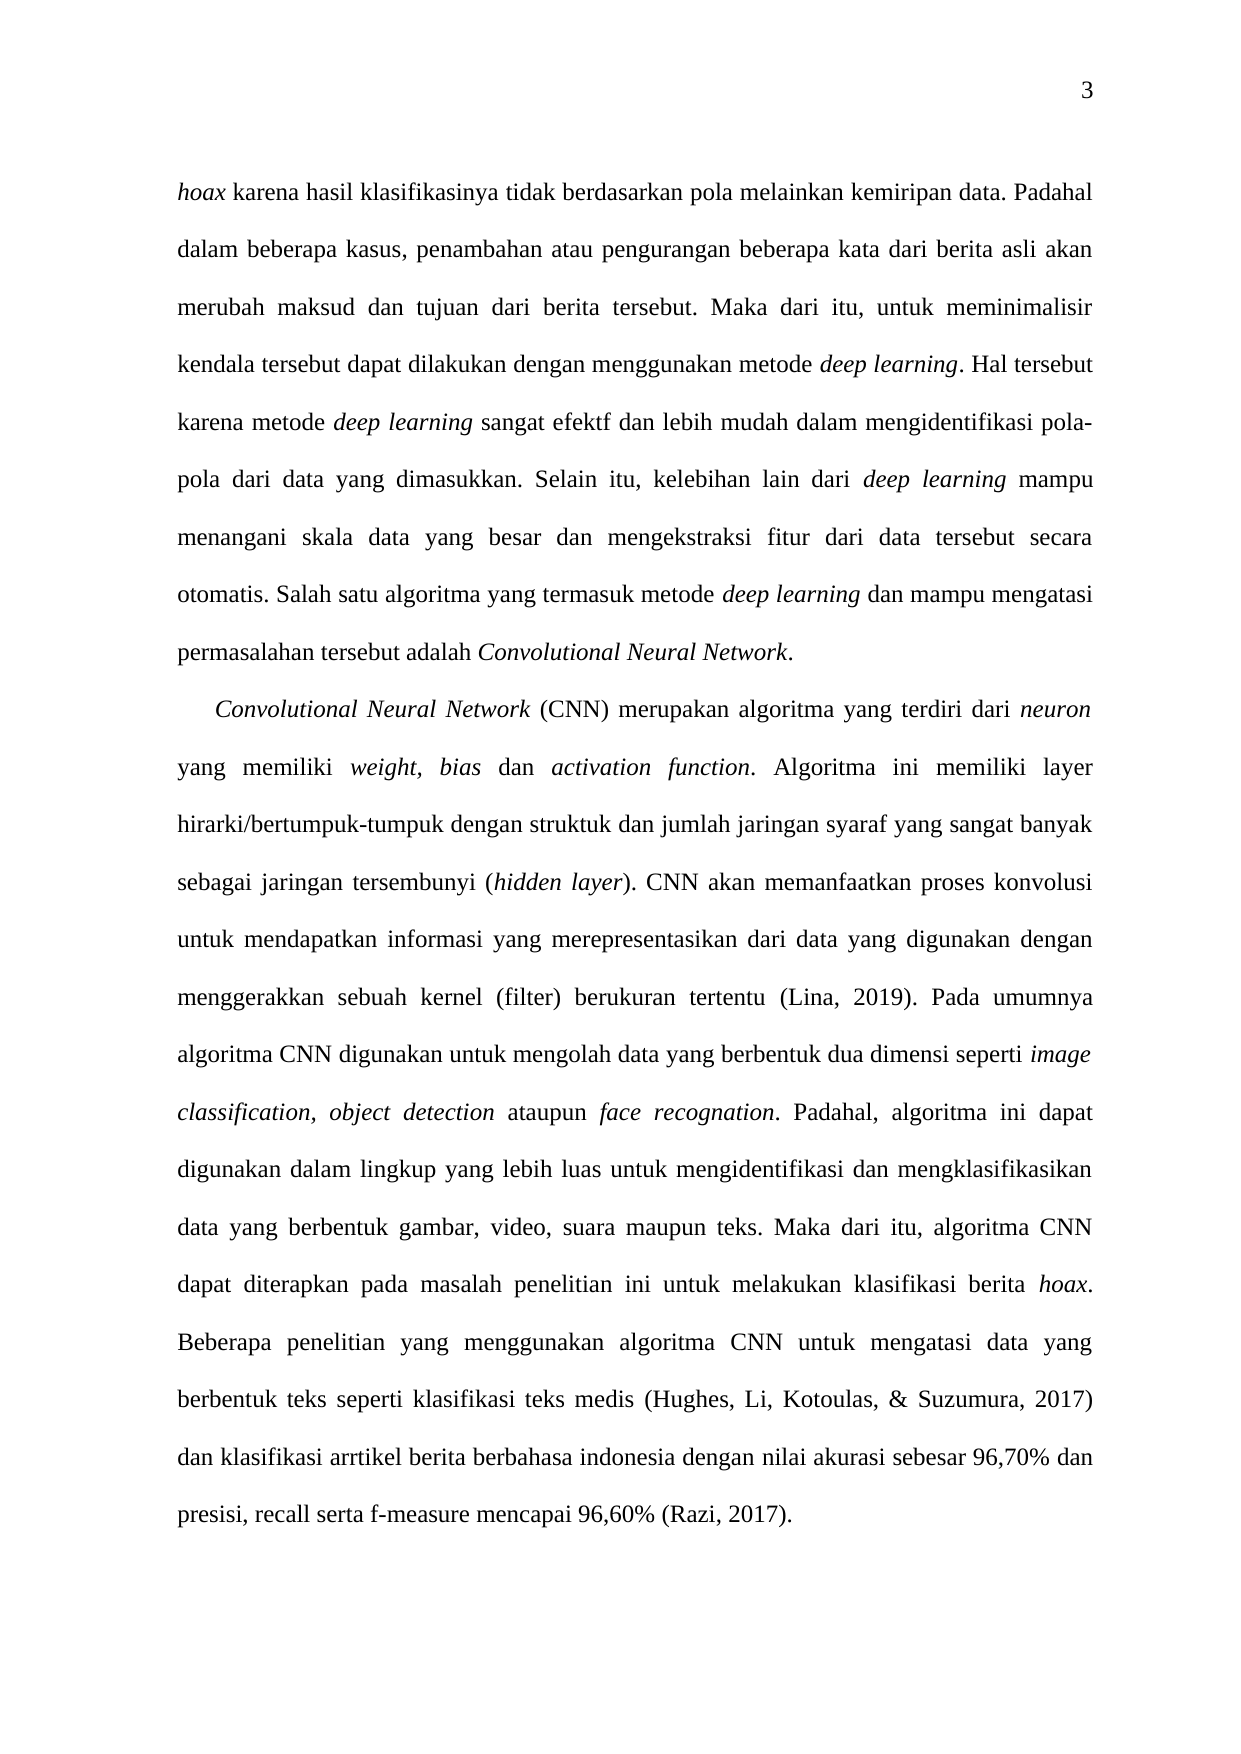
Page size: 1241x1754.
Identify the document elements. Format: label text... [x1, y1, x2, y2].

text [177, 177, 1093, 666]
text Convolutional Neural Network (CNN) merupakan algoritma yang terdiri dari neuron yang memiliki weight, bias dan activation function. Algoritma ini memiliki layer hirarki/bertumpuk-tumpuk dengan struktuk dan jumlah jaringan syaraf yang sangat banyak sebagai jaringan tersembunyi (hidden layer). CNN akan memanfaatkan proses konvolusi untuk mendapatkan informasi yang merepresentasikan dari data yang digunakan dengan menggerakkan sebuah kernel (filter) berukuran tertentu (Lina, 2019). Pada umumnya algoritma CNN digunakan untuk mengolah data yang berbentuk dua dimensi seperti image classification, object detection ataupun face recognation. Padahal, algoritma ini dapat digunakan dalam lingkup yang lebih luas untuk mengidentifikasi dan mengklasifikasikan data yang berbentuk gambar, video, suara maupun teks. Maka dari itu, algoritma CNN dapat diterapkan pada masalah penelitian ini untuk melakukan klasifikasi berita hoax. Beberapa penelitian yang menggunakan algoritma CNN untuk mengatasi data yang berbentuk teks seperti klasifikasi teks medis (Hughes, Li, Kotoulas, & Suzumura, 2017) dan klasifikasi arrtikel berita berbahasa indonesia dengan nilai akurasi sebesar 96,70% dan presisi, recall serta f-measure mencapai 96,60% (Razi, 2017). [177, 694, 1093, 1528]
